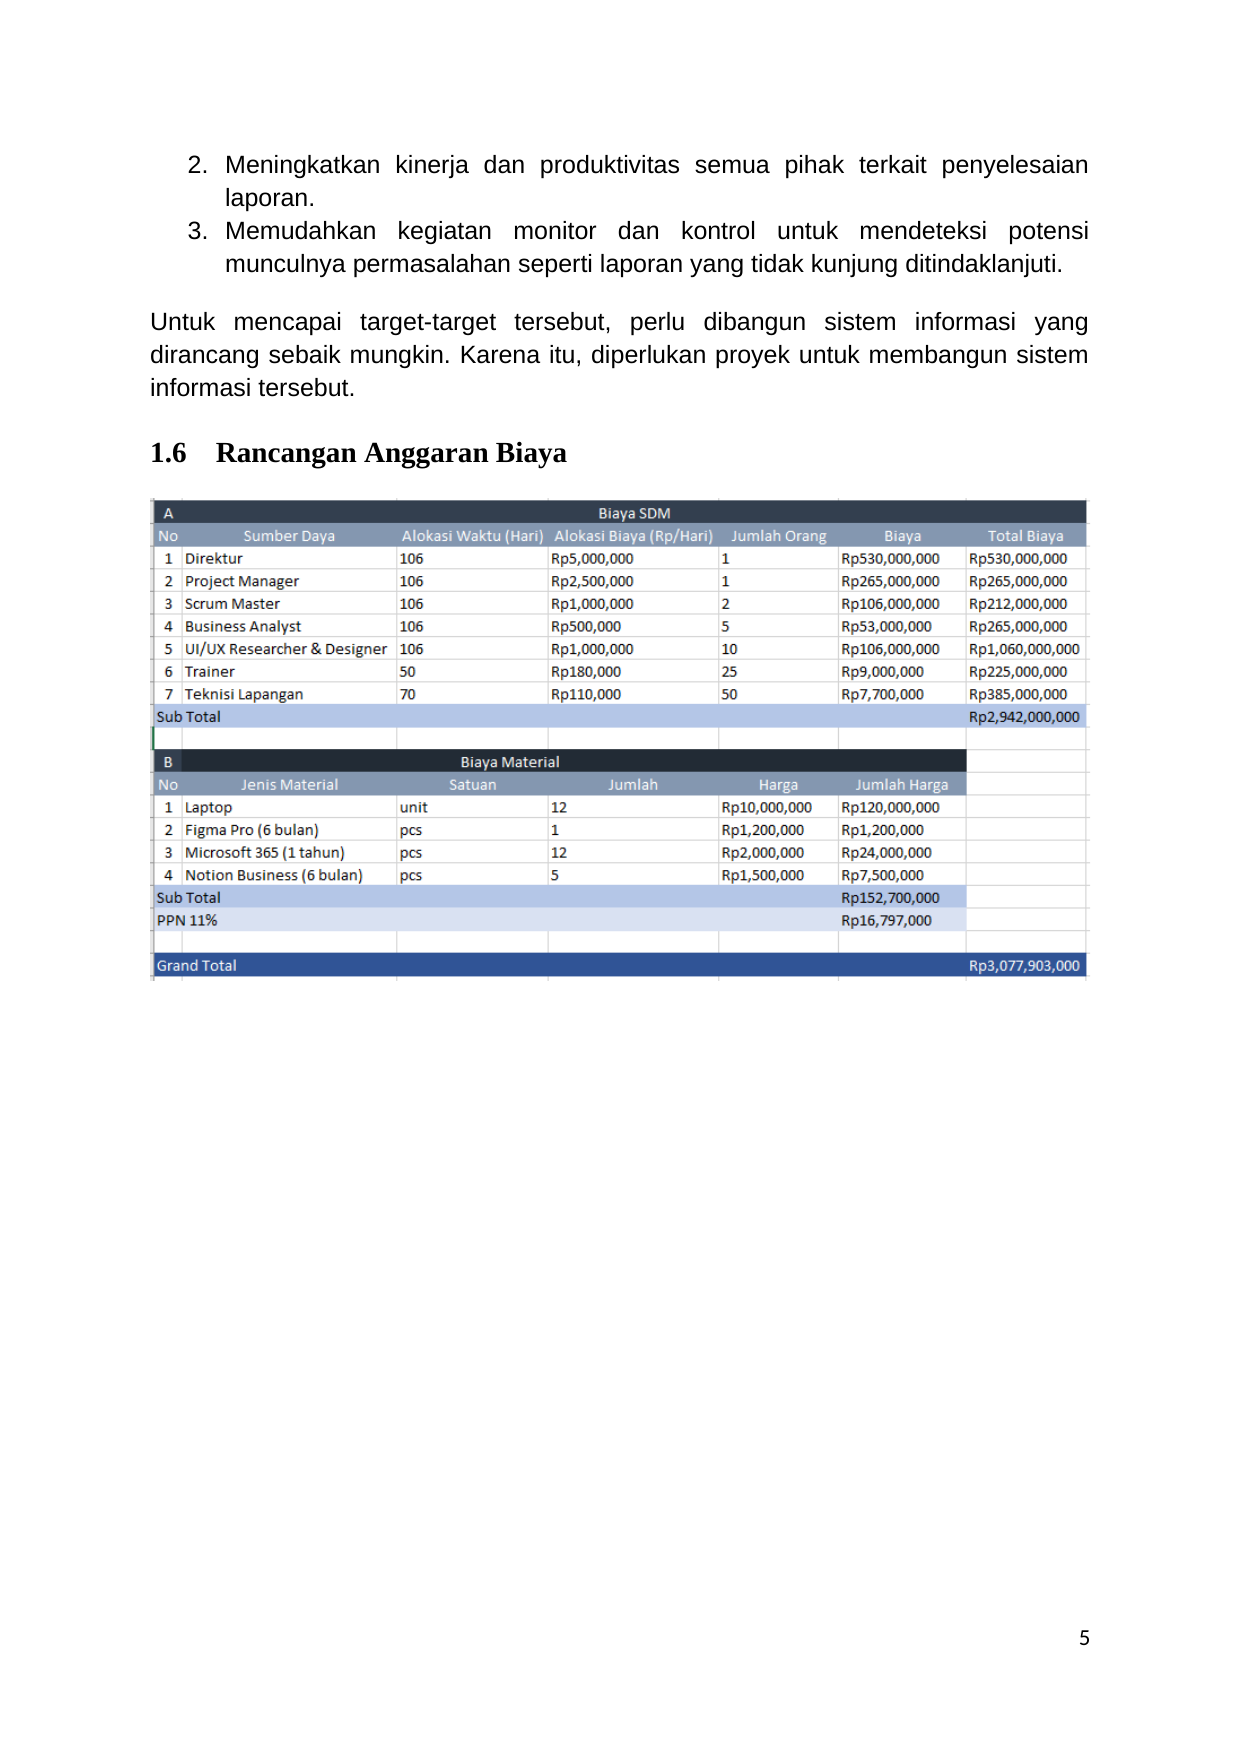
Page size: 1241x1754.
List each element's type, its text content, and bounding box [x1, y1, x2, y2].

subtitle 1.6 Rancangan Anggaran Biaya [150, 435, 1090, 469]
text Untuk mencapai target-target tersebut, perlu dibangun sistem informasi yang dirancang sebaik mungkin. Karena itu, diperlukan proyek untuk membangun sistem informasi tersebut. [150, 307, 1090, 402]
picture [150, 498, 1091, 981]
list Meningkatkan kinerja dan produktivitas semua pihak terkait penyelesaian laporan. [187, 150, 1090, 212]
list Memudahkan kegiatan monitor dan kontrol untuk mendeteksi potensi munculnya permasalahan seperti laporan yang tidak kunjung ditindaklanjuti. [187, 216, 1090, 278]
